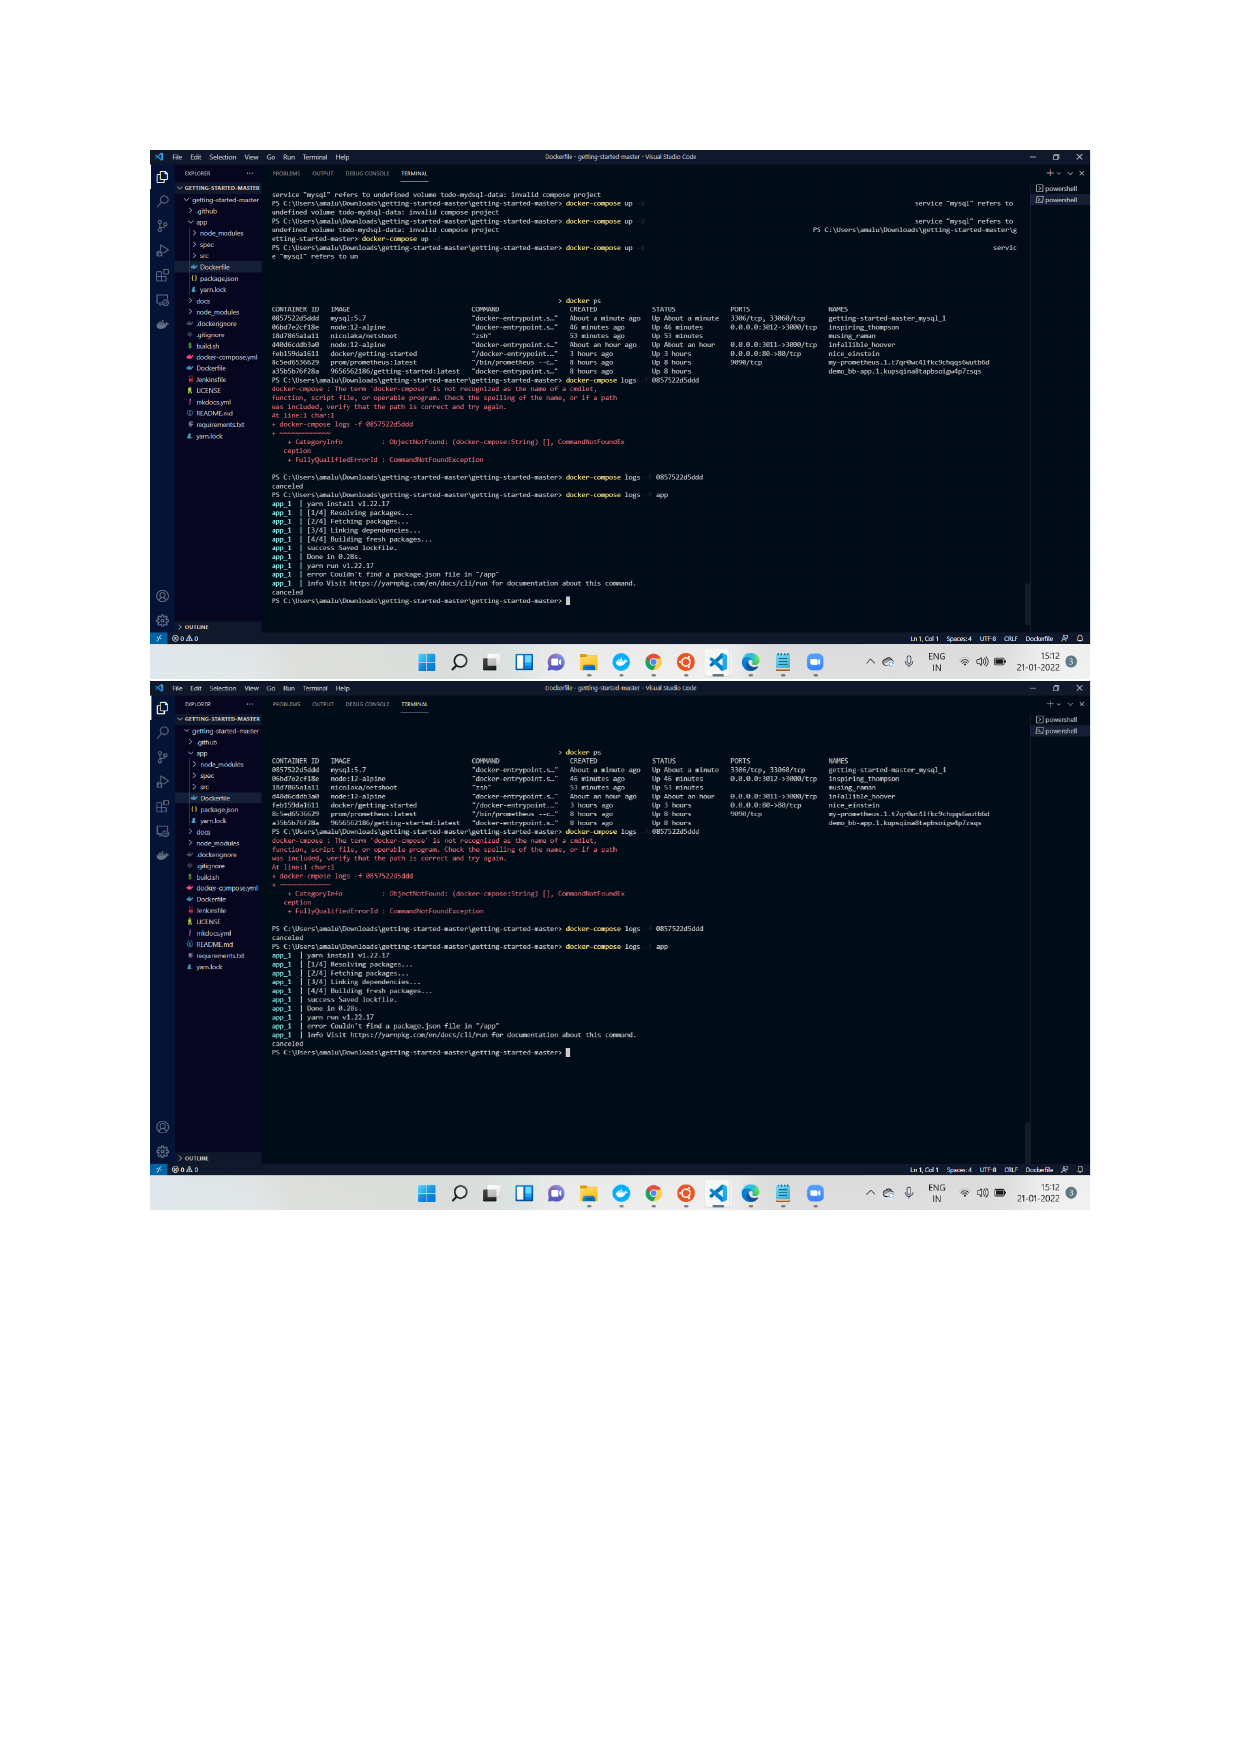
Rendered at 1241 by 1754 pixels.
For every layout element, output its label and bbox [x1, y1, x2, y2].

picture [150, 150, 1091, 679]
picture [150, 681, 1091, 1210]
